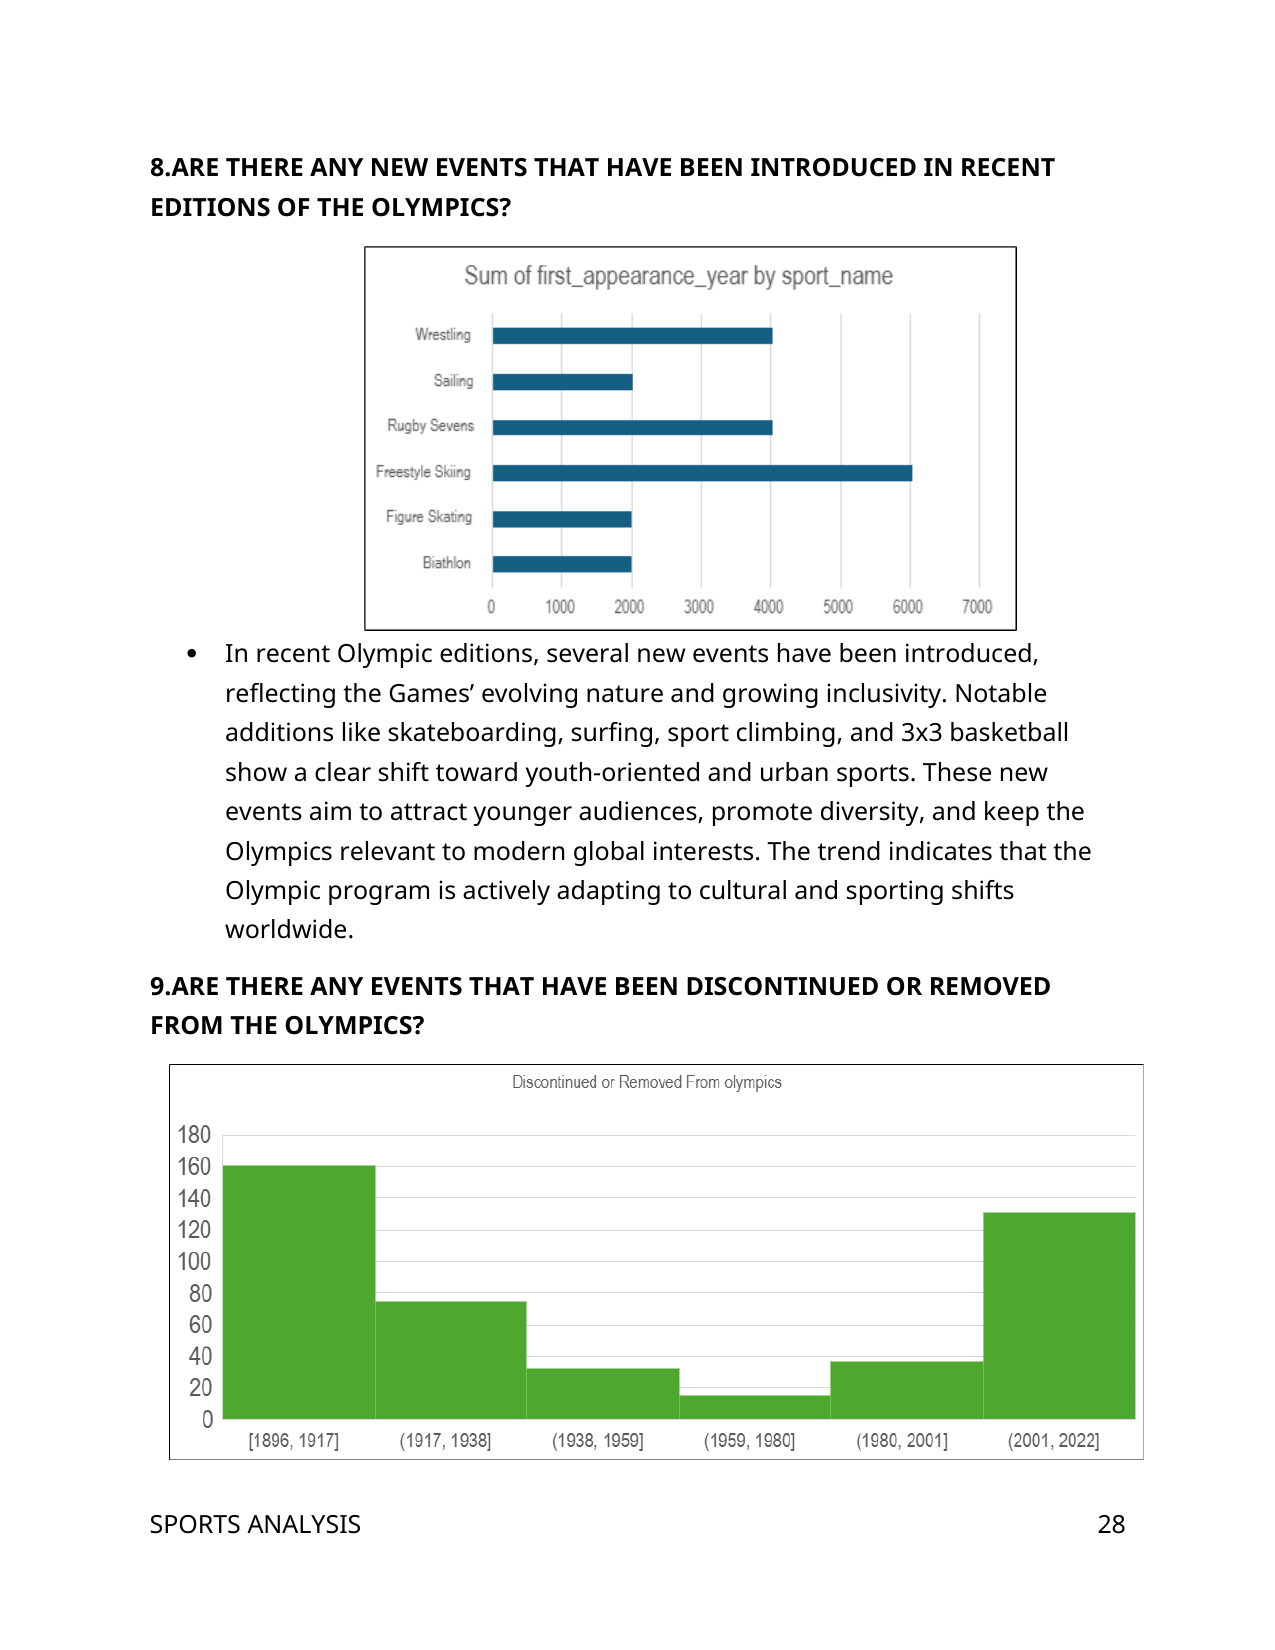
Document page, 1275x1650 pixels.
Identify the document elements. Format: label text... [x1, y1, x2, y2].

list In recent Olympic editions, several new events have been introduced, reflecting the Games’ evolving nature and growing inclusivity. Notable additions like skateboarding, surfing, sport climbing, and 3x3 basketball show a clear shift toward youth-oriented and urban sports. These new events aim to attract younger audiences, promote diversity, and keep the Olympics relevant to modern global interests. The trend indicates that the Olympic program is actively adapting to cultural and sporting shifts worldwide. [187, 636, 1125, 946]
text 8.Are there any new events that have been introduced in recent editions of the Olympics? [150, 150, 1125, 223]
text 9.Are there any events that have been discontinued or removed from the Olympics? [150, 968, 1125, 1042]
